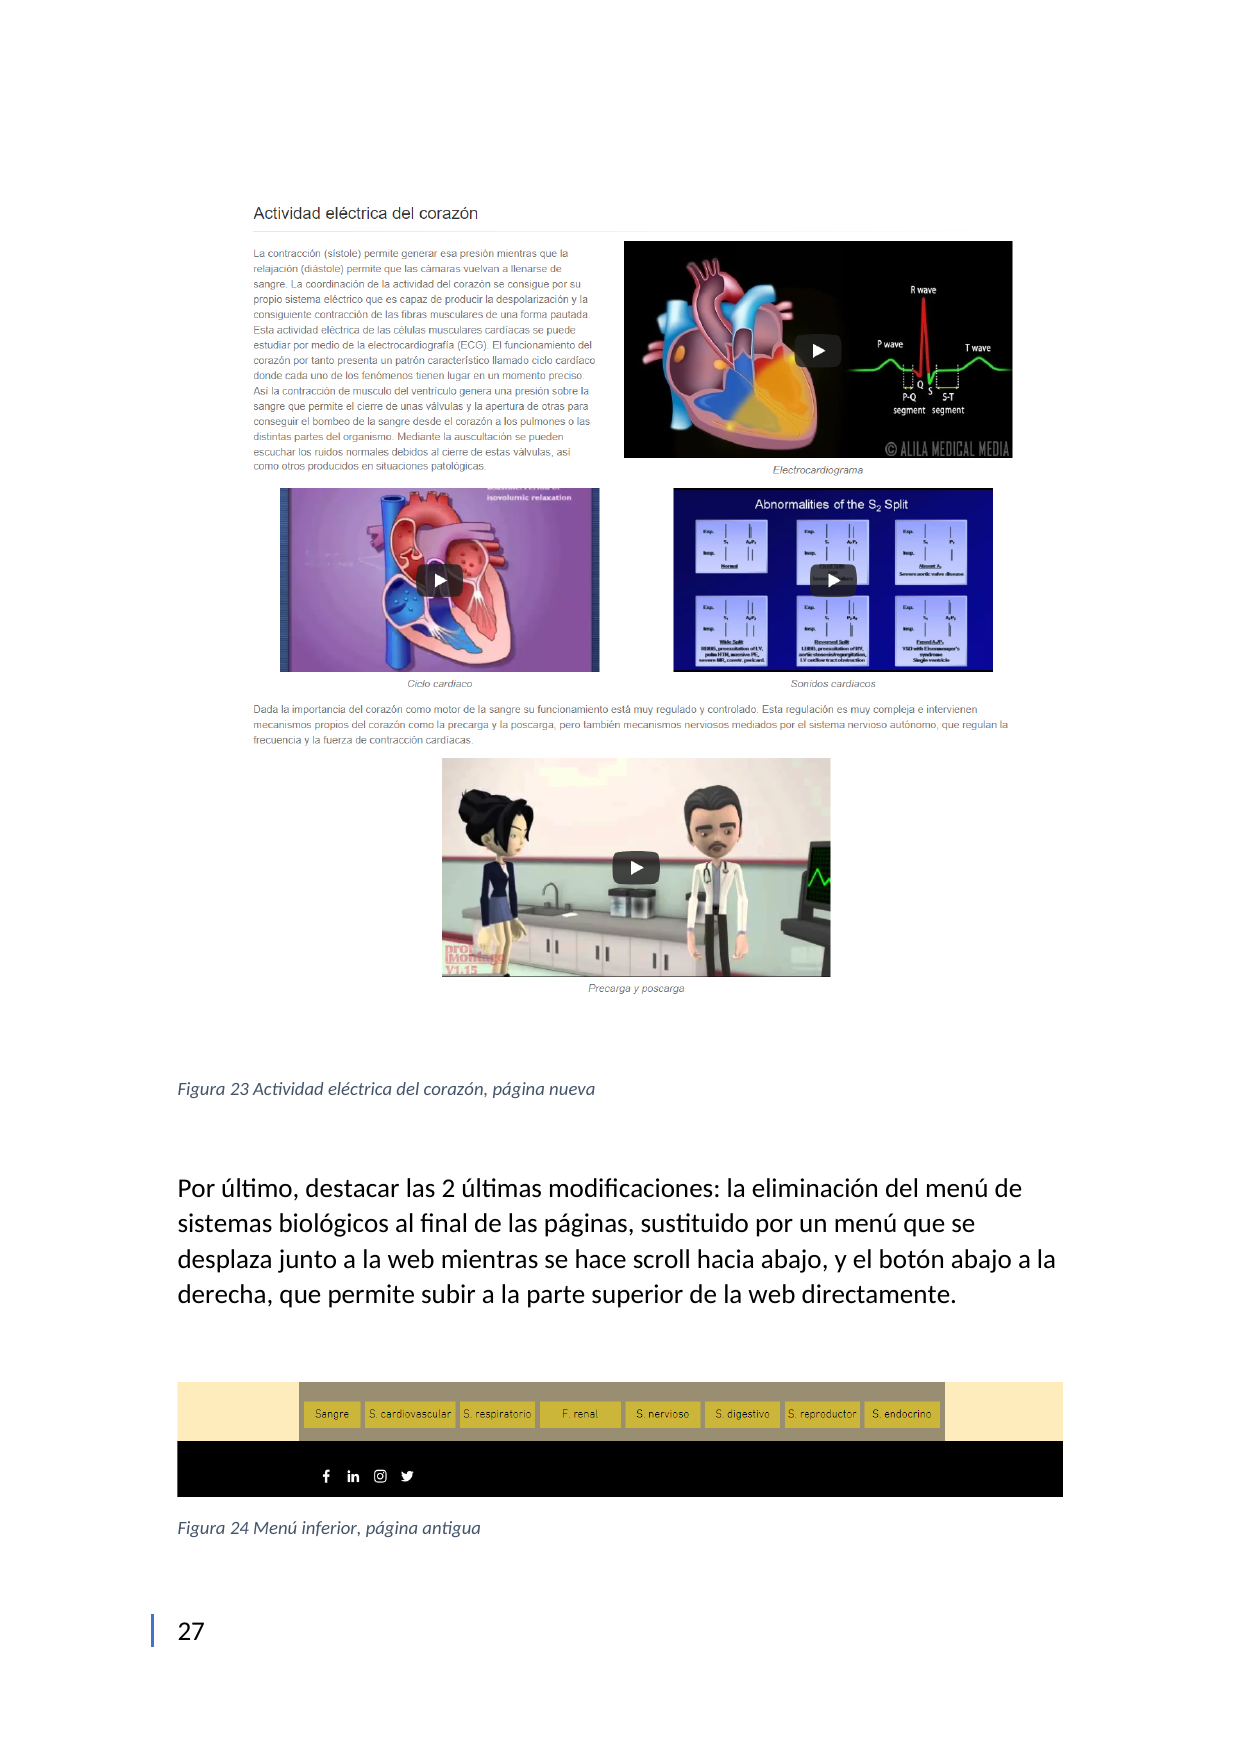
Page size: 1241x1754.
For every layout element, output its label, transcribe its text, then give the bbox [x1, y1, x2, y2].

picture [177, 197, 1062, 1061]
text Figura 23 Actividad eléctrica del corazón, página nueva [177, 1077, 1063, 1100]
picture [177, 1382, 1063, 1497]
text Por último, destacar las 2 últimas modificaciones: la eliminación del menú de sistemas biológicos al final de las páginas, sustituido por un menú que se desplaza junto a la web mientras se hace scroll hacia abajo, y el botón abajo a la derecha, que permite subir a la parte superior de la web directamente. [177, 1171, 1063, 1311]
text Figura 24 Menú inferior, página antigua [177, 1516, 1063, 1539]
